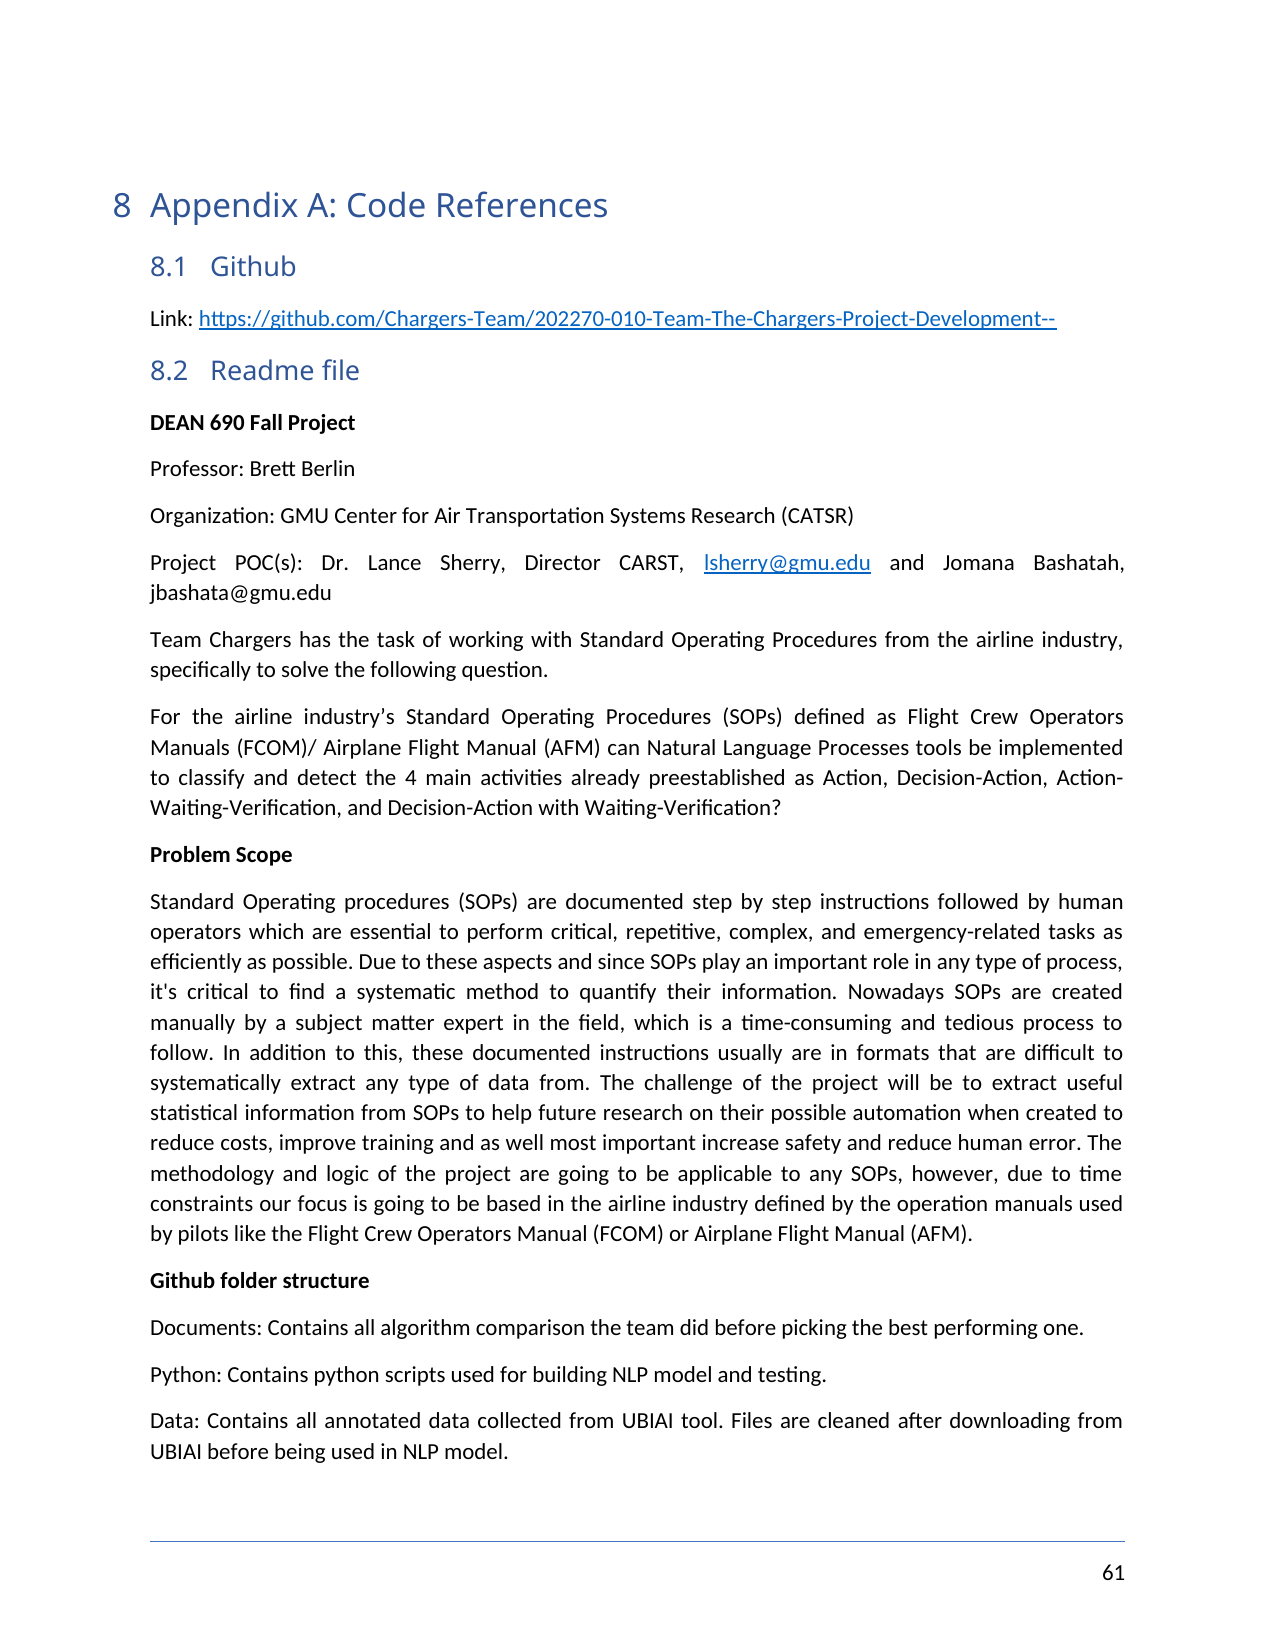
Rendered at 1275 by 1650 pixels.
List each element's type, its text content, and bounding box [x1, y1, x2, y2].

subtitle Appendix A: Code References [112, 182, 1125, 228]
subtitle Github [150, 248, 1125, 285]
text Data: Contains all annotated data collected from UBIAI tool. Files are cleaned after downloading from UBIAI before being used in NLP model. [150, 1407, 1125, 1465]
text Professor: Brett Berlin [150, 454, 1125, 483]
text Team Chargers has the task of working with Standard Operating Procedures from the airline industry, specifically to solve the following question. [150, 625, 1125, 684]
text For the airline industry’s Standard Operating Procedures (SOPs) defined as Flight Crew Operators Manuals (FCOM)/ Airplane Flight Manual (AFM) can Natural Language Processes tools be implemented to classify and detect the 4 main activities already preestablished as Action, Decision-Action, Action-Waiting-Verification, and Decision-Action with Waiting-Verification? [150, 702, 1125, 821]
text Project POC(s): Dr. Lance Sherry, Director CARST, lsherry@gmu.edu and Jomana Bashatah, jbashata@gmu.edu [150, 548, 1125, 607]
text Python: Contains python scripts used for building NLP model and testing. [150, 1360, 1125, 1388]
subtitle Readme file [150, 351, 1125, 388]
text Github folder structure [150, 1266, 1125, 1294]
text Documents: Contains all algorithm comparison the team did before picking the best performing one. [150, 1313, 1125, 1341]
text Standard Operating procedures (SOPs) are documented step by step instructions followed by human operators which are essential to perform critical, repetitive, complex, and emergency-related tasks as efficiently as possible. Due to these aspects and since SOPs play an important role in any type of process, it's critical to find a systematic method to quantify their information. Nowadays SOPs are created manually by a subject matter expert in the field, which is a time-consuming and tedious process to follow. In addition to this, these documented instructions usually are in formats that are difficult to systematically extract any type of data from. The challenge of the project will be to extract useful statistical information from SOPs to help future research on their possible automation when created to reduce costs, improve training and as well most important increase safety and reduce human error. The methodology and logic of the project are going to be applicable to any SOPs, however, due to time constraints our focus is going to be based in the airline industry defined by the operation manuals used by pilots like the Flight Crew Operators Manual (FCOM) or Airplane Flight Manual (AFM). [150, 887, 1125, 1247]
text Organization: GMU Center for Air Transportation Systems Research (CATSR) [150, 501, 1125, 529]
text Link: https://github.com/Chargers-Team/202270-010-Team-The-Chargers-Project-Development-- [150, 304, 1125, 332]
text DEAN 690 Fall Project [150, 408, 1125, 436]
text Problem Scope [150, 840, 1125, 868]
